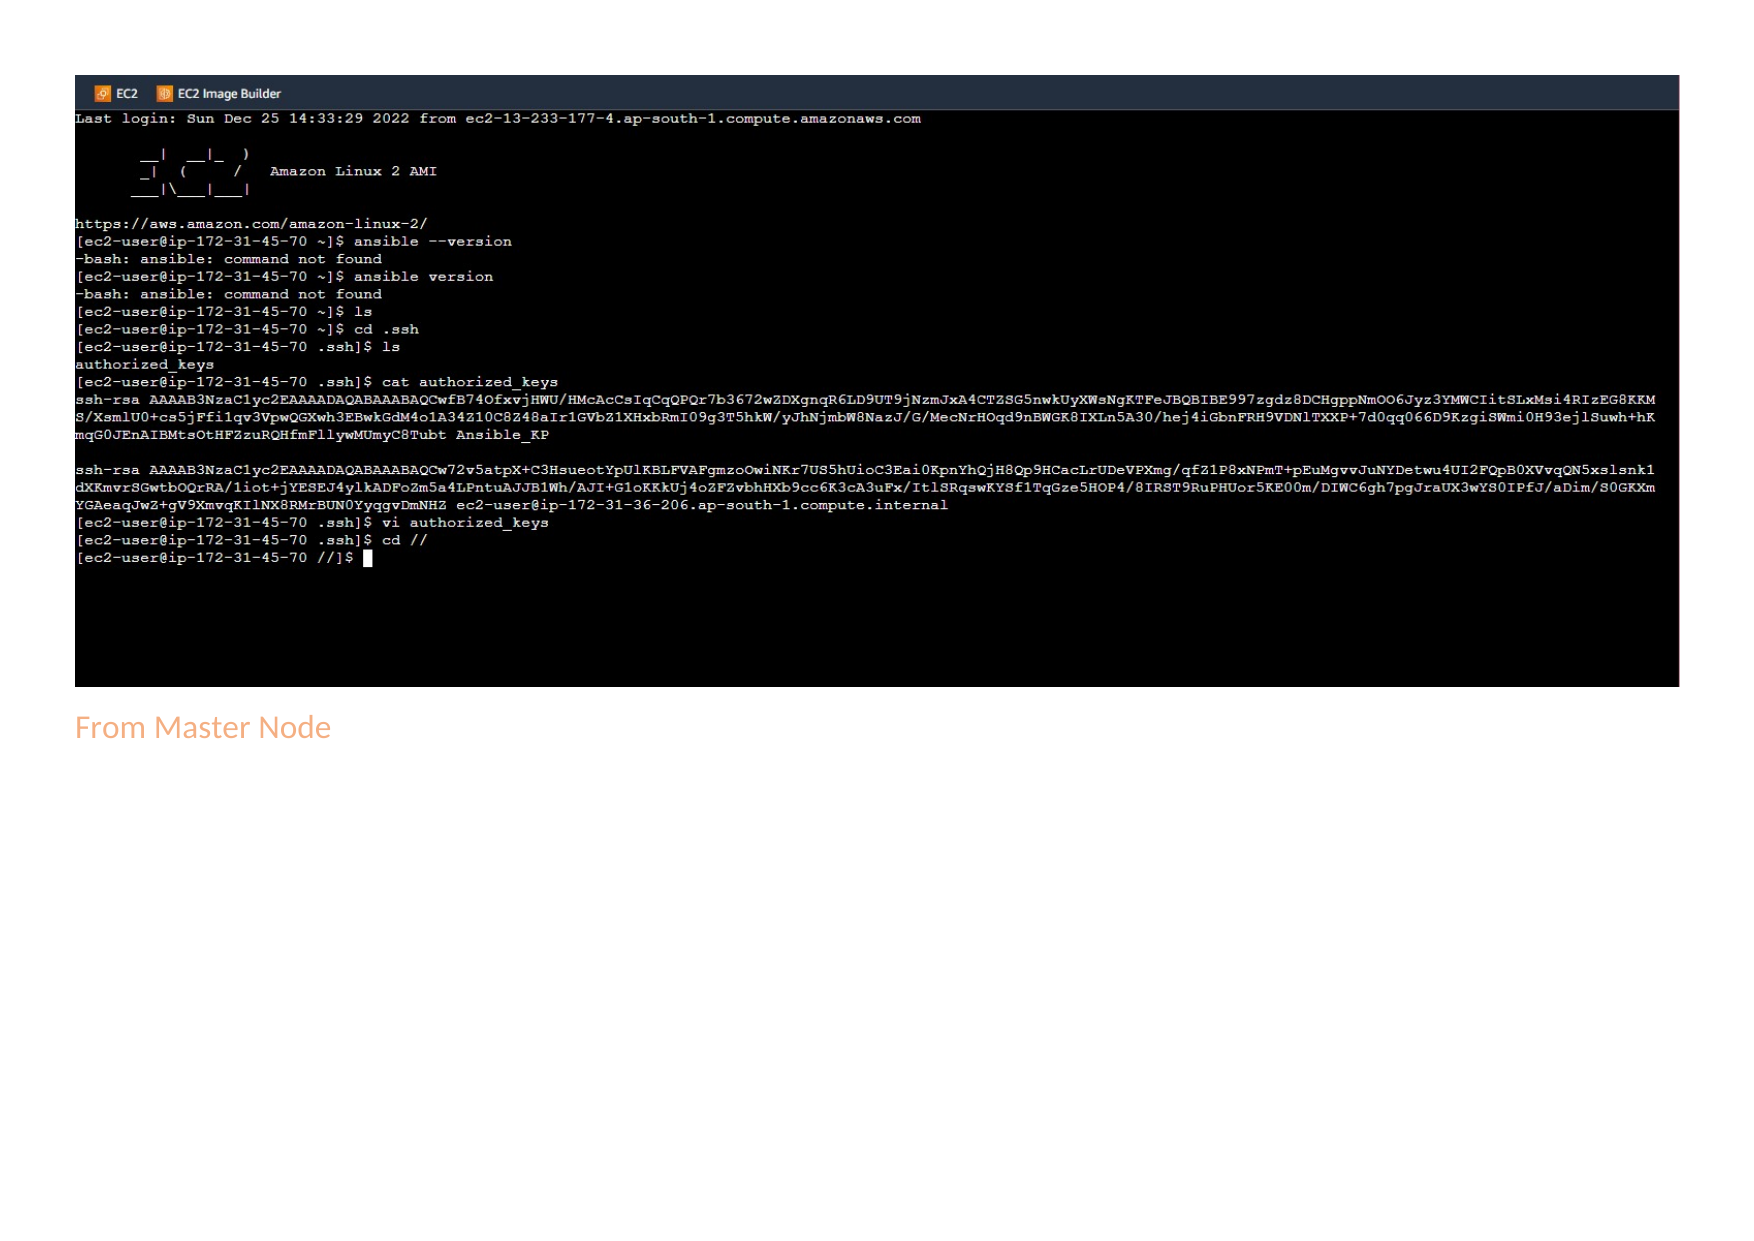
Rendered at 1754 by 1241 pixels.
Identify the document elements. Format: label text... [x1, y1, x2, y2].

subtitle From Master Node [75, 706, 1691, 747]
picture [75, 75, 1680, 687]
